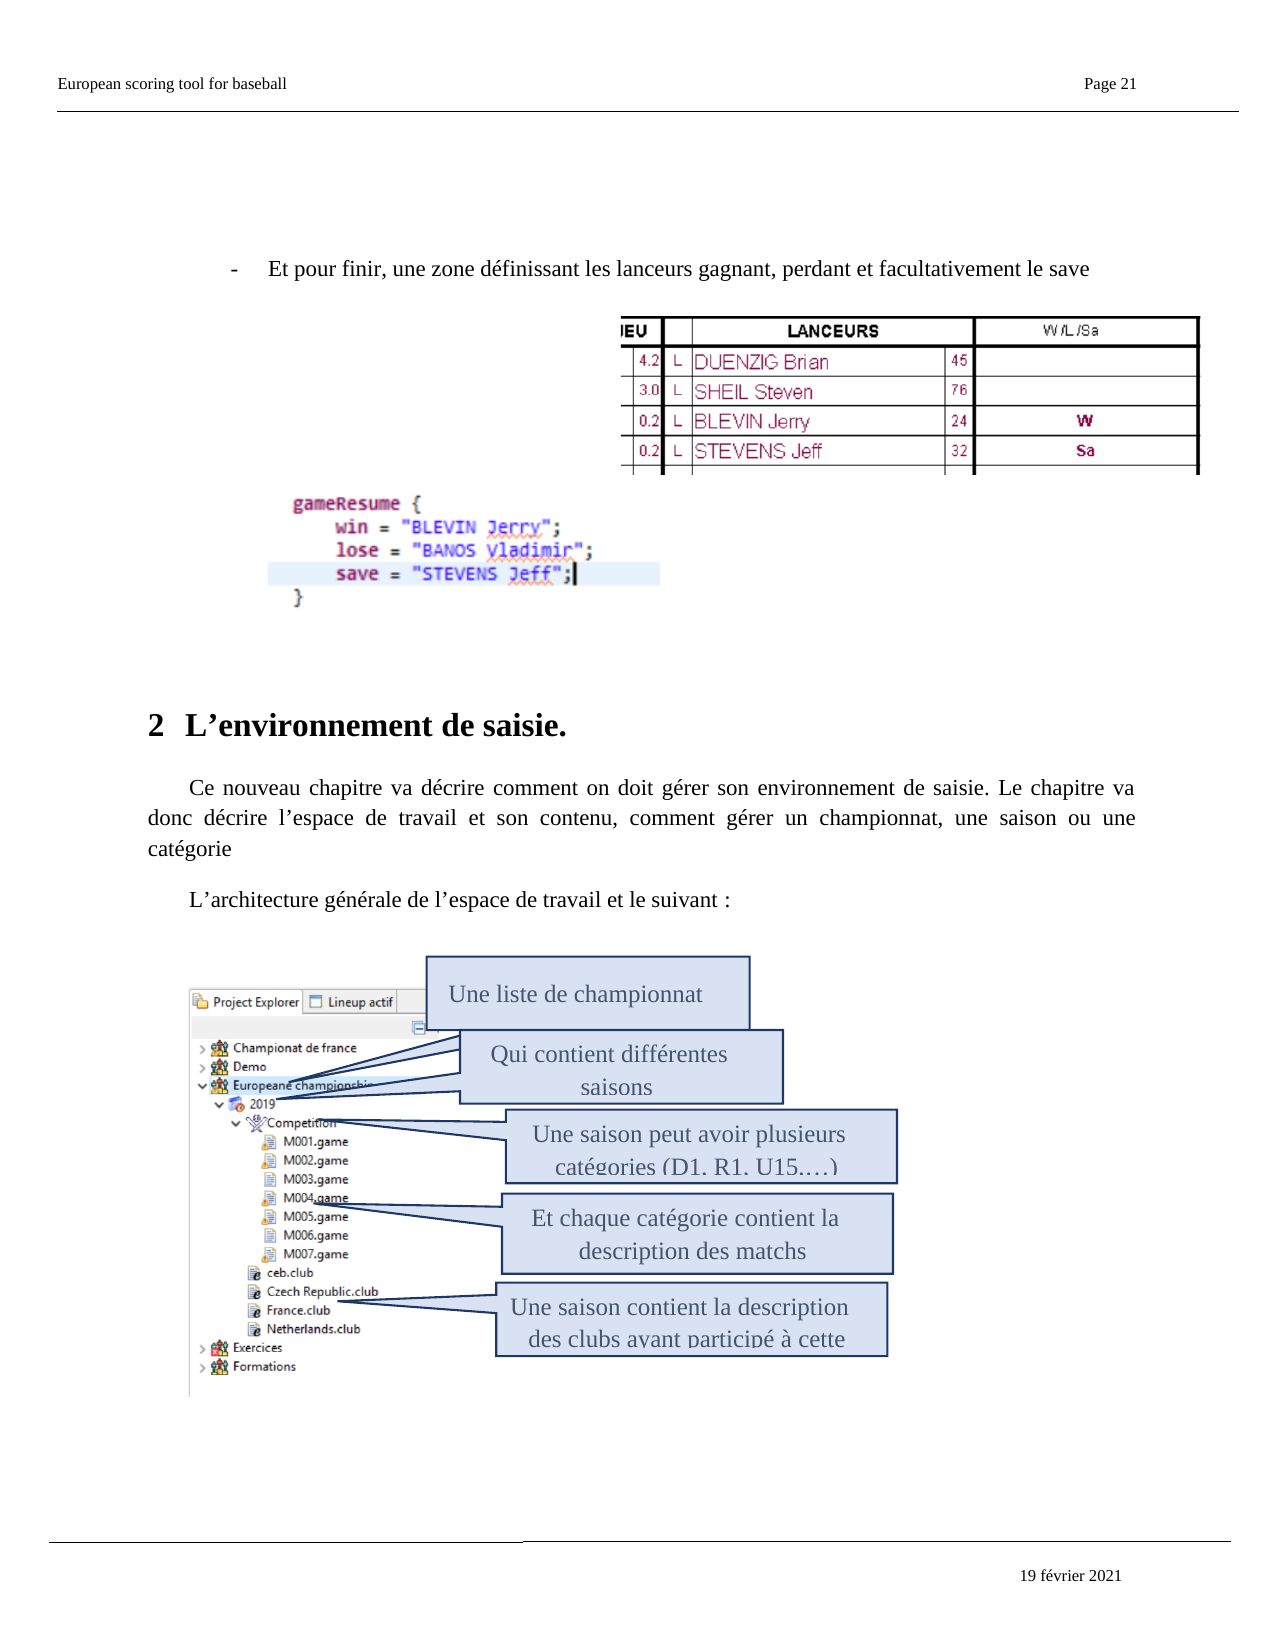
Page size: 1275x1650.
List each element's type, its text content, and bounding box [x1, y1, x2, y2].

picture [188, 987, 440, 1397]
list Et pour finir, une zone définissant les lanceurs gagnant, perdant et facultativement le save [230, 255, 1137, 282]
text L’architecture générale de l’espace de travail et le suivant : [148, 886, 1137, 912]
picture [620, 316, 1201, 475]
picture [267, 478, 660, 618]
subtitle L’environnement de saisie. [148, 705, 1196, 743]
text Ce nouveau chapitre va décrire comment on doit gérer son environnement de saisie. Le chapitre va donc décrire l’espace de travail et son contenu, comment gérer un championnat, une saison ou une catégorie [148, 774, 1137, 861]
